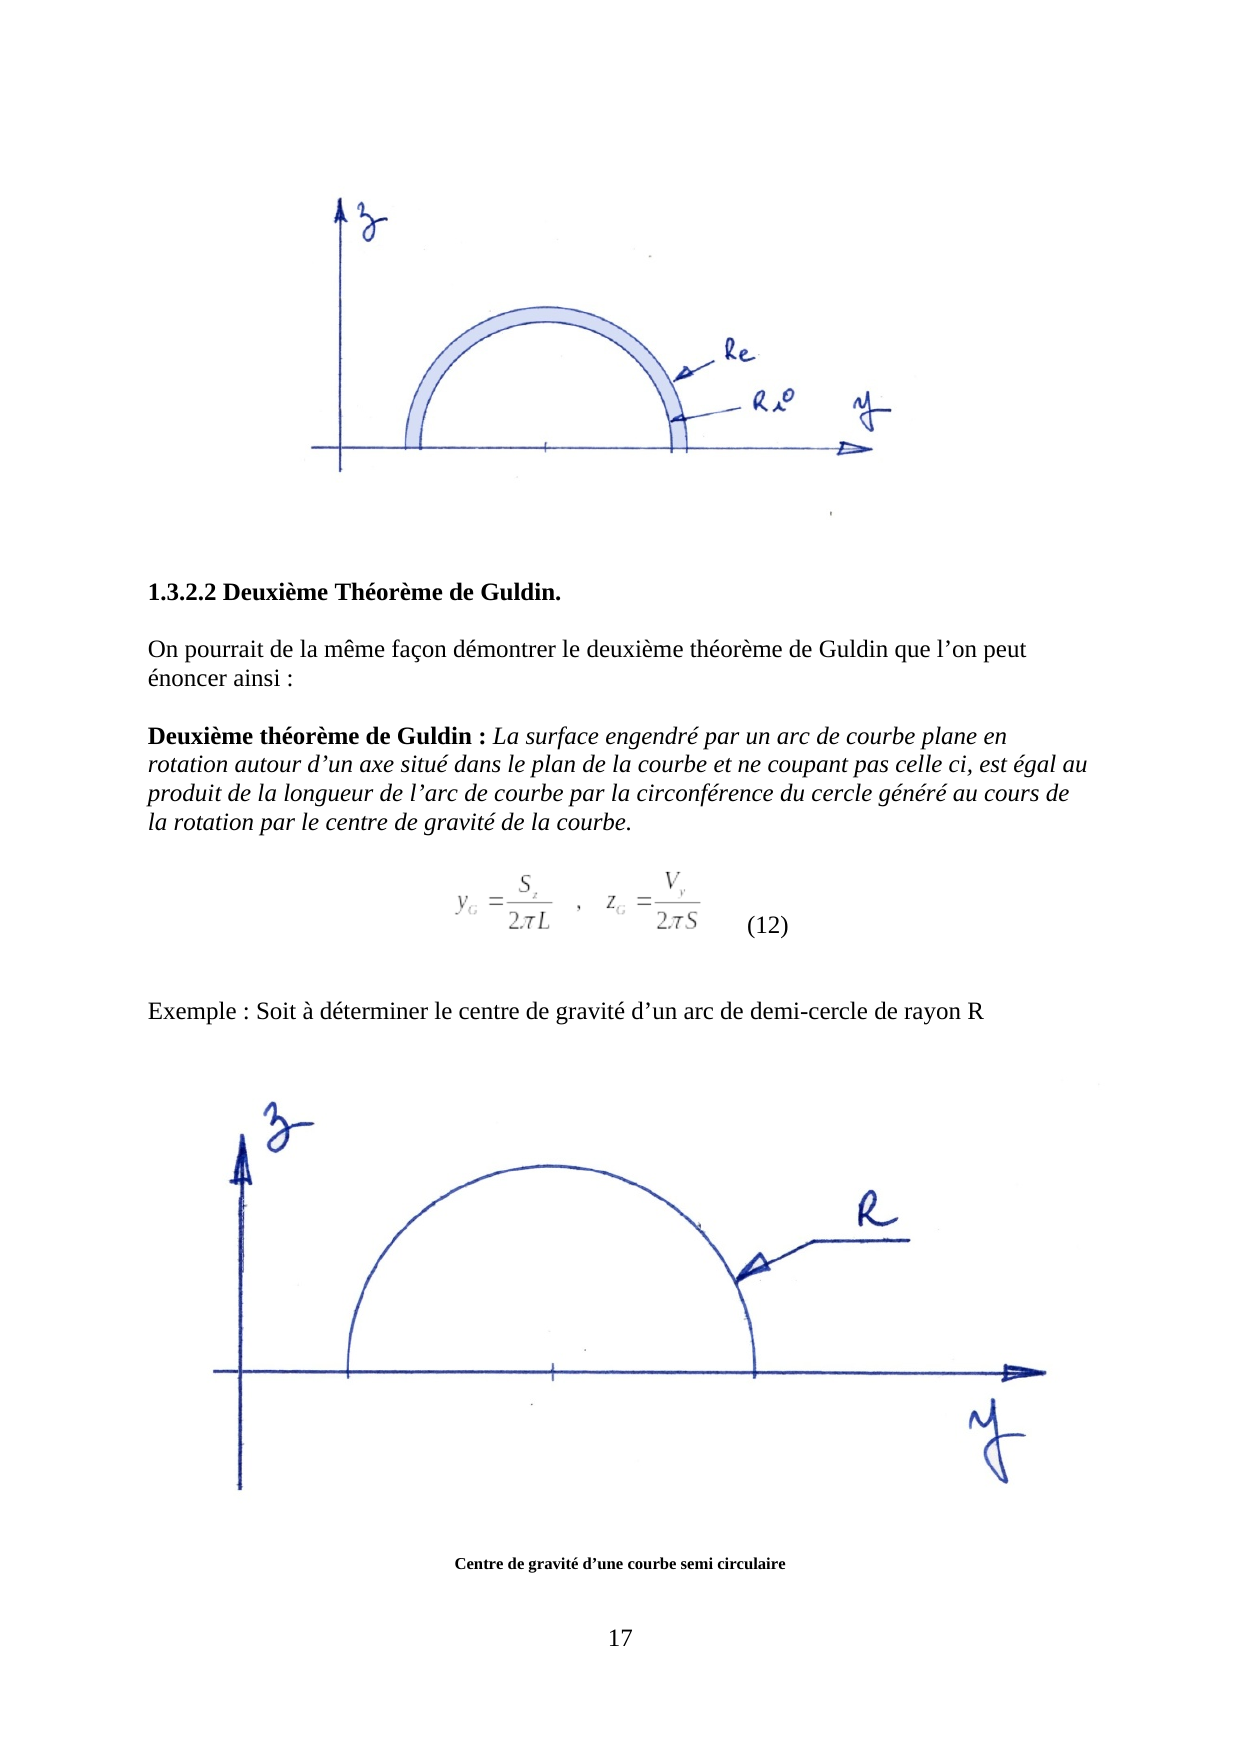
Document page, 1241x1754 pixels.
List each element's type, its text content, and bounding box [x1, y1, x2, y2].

text Centre de gravité d’une courbe semi circulaire [148, 1554, 1093, 1573]
picture [253, 147, 987, 520]
list Deuxième Théorème de Guldin. [148, 577, 1093, 606]
text On pourrait de la même façon démontrer le deuxième théorème de Guldin que l’on peut énoncer ainsi : [148, 634, 1093, 692]
text Exemple : Soit à déterminer le centre de gravité d’un arc de demi-cercle de rayon R [148, 996, 1093, 1025]
text (12) [148, 864, 1093, 939]
text Deuxième théorème de Guldin : La surface engendré par un arc de courbe plane en rotation autour d’un axe situé dans le plan de la courbe et ne coupant pas celle ci, est égal au produit de la longueur de l’arc de courbe par la circonférence du cercle généré au cours de la rotation par le centre de gravité de la courbe. [148, 721, 1093, 836]
picture [147, 1053, 1157, 1554]
